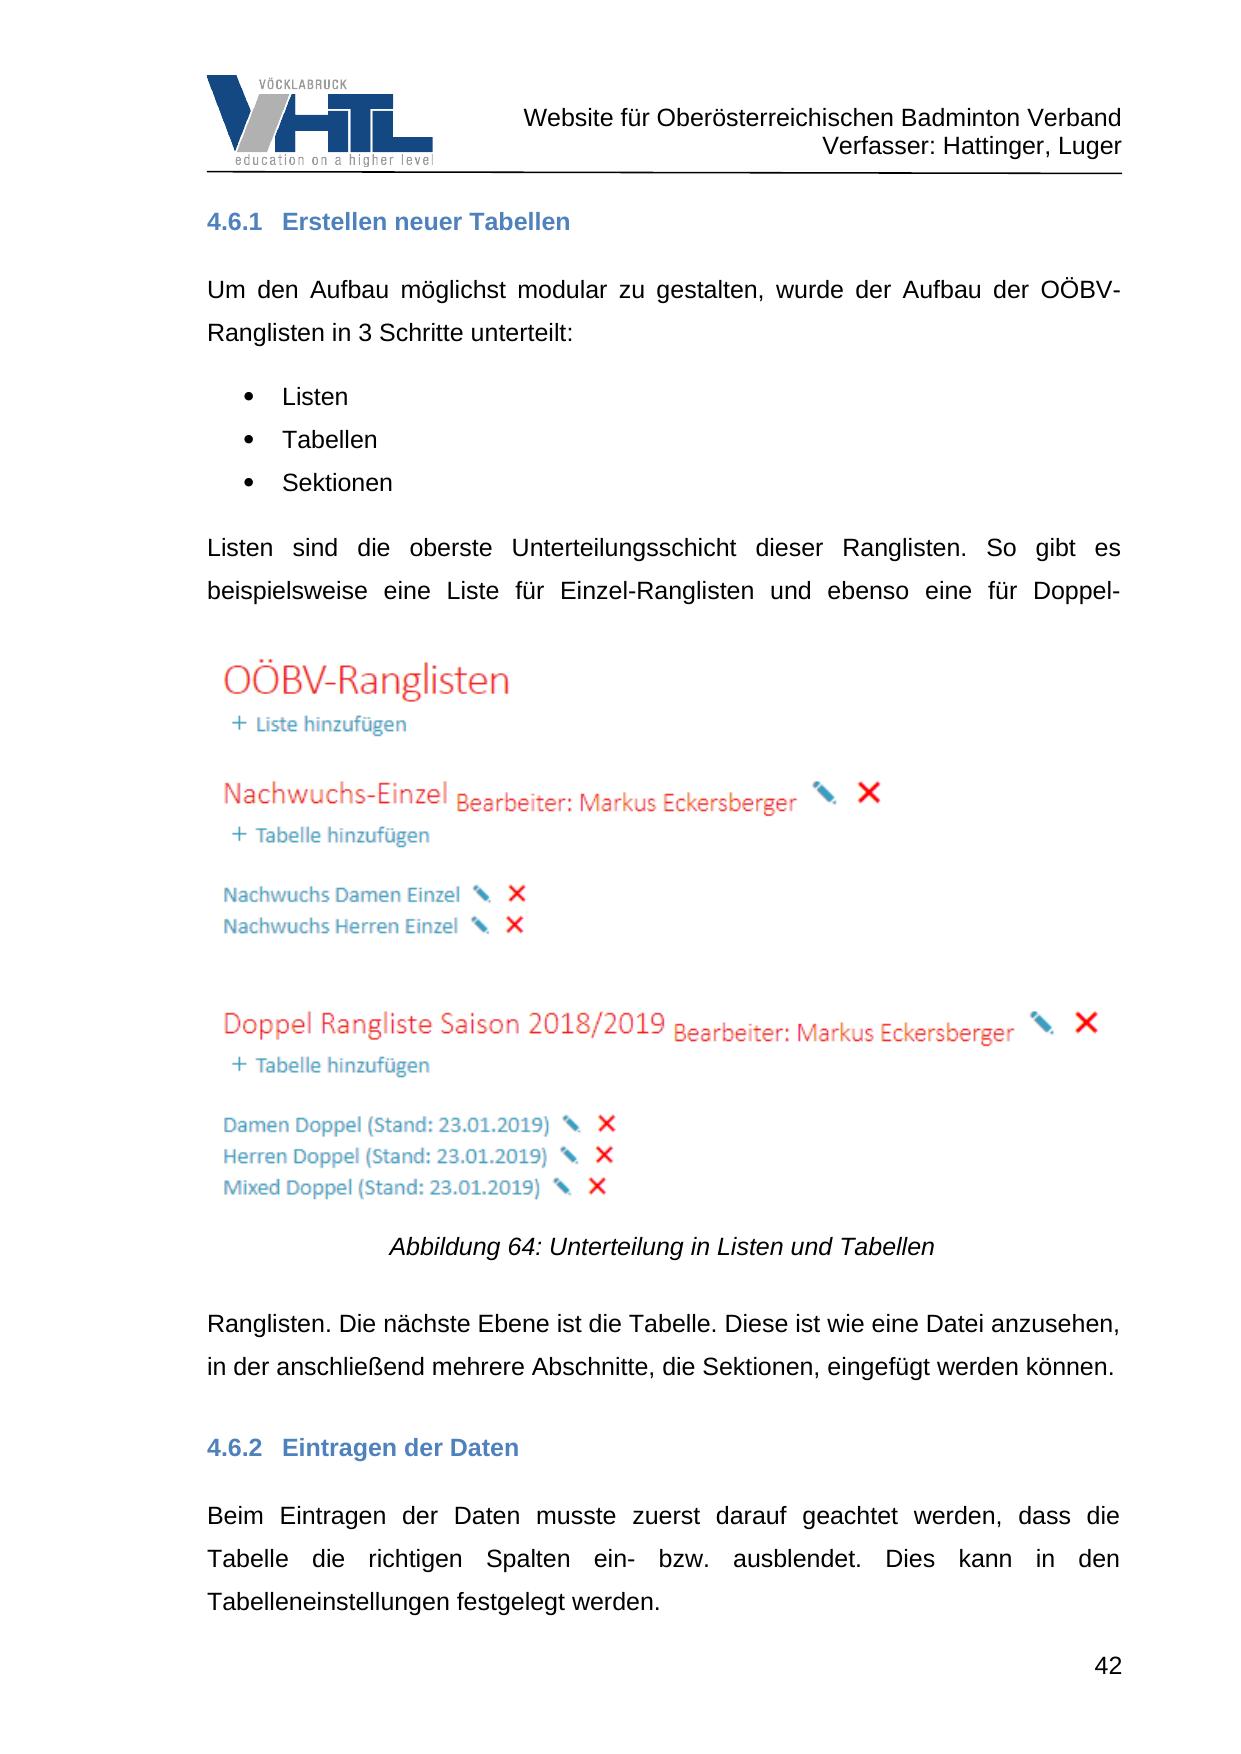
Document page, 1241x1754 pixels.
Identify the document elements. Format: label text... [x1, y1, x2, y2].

text Um den Aufbau möglichst modular zu gestalten, wurde der Aufbau der OÖBV-Ranglisten in 3 Schritte unterteilt: [207, 275, 1122, 347]
subtitle Erstellen neuer Tabellen [207, 207, 1122, 236]
picture [206, 633, 1121, 1223]
list Sektionen [244, 468, 1122, 497]
list Listen [244, 382, 1122, 411]
picture [206, 75, 433, 167]
text Beim Eintragen der Daten musste zuerst darauf geachtet werden, dass die Tabelle die richtigen Spalten ein- bzw. ausblendet. Dies kann in den Tabelleneinstellungen festgelegt werden. [207, 1501, 1122, 1616]
subtitle Eintragen der Daten [207, 1432, 1122, 1461]
list Tabellen [244, 425, 1122, 454]
